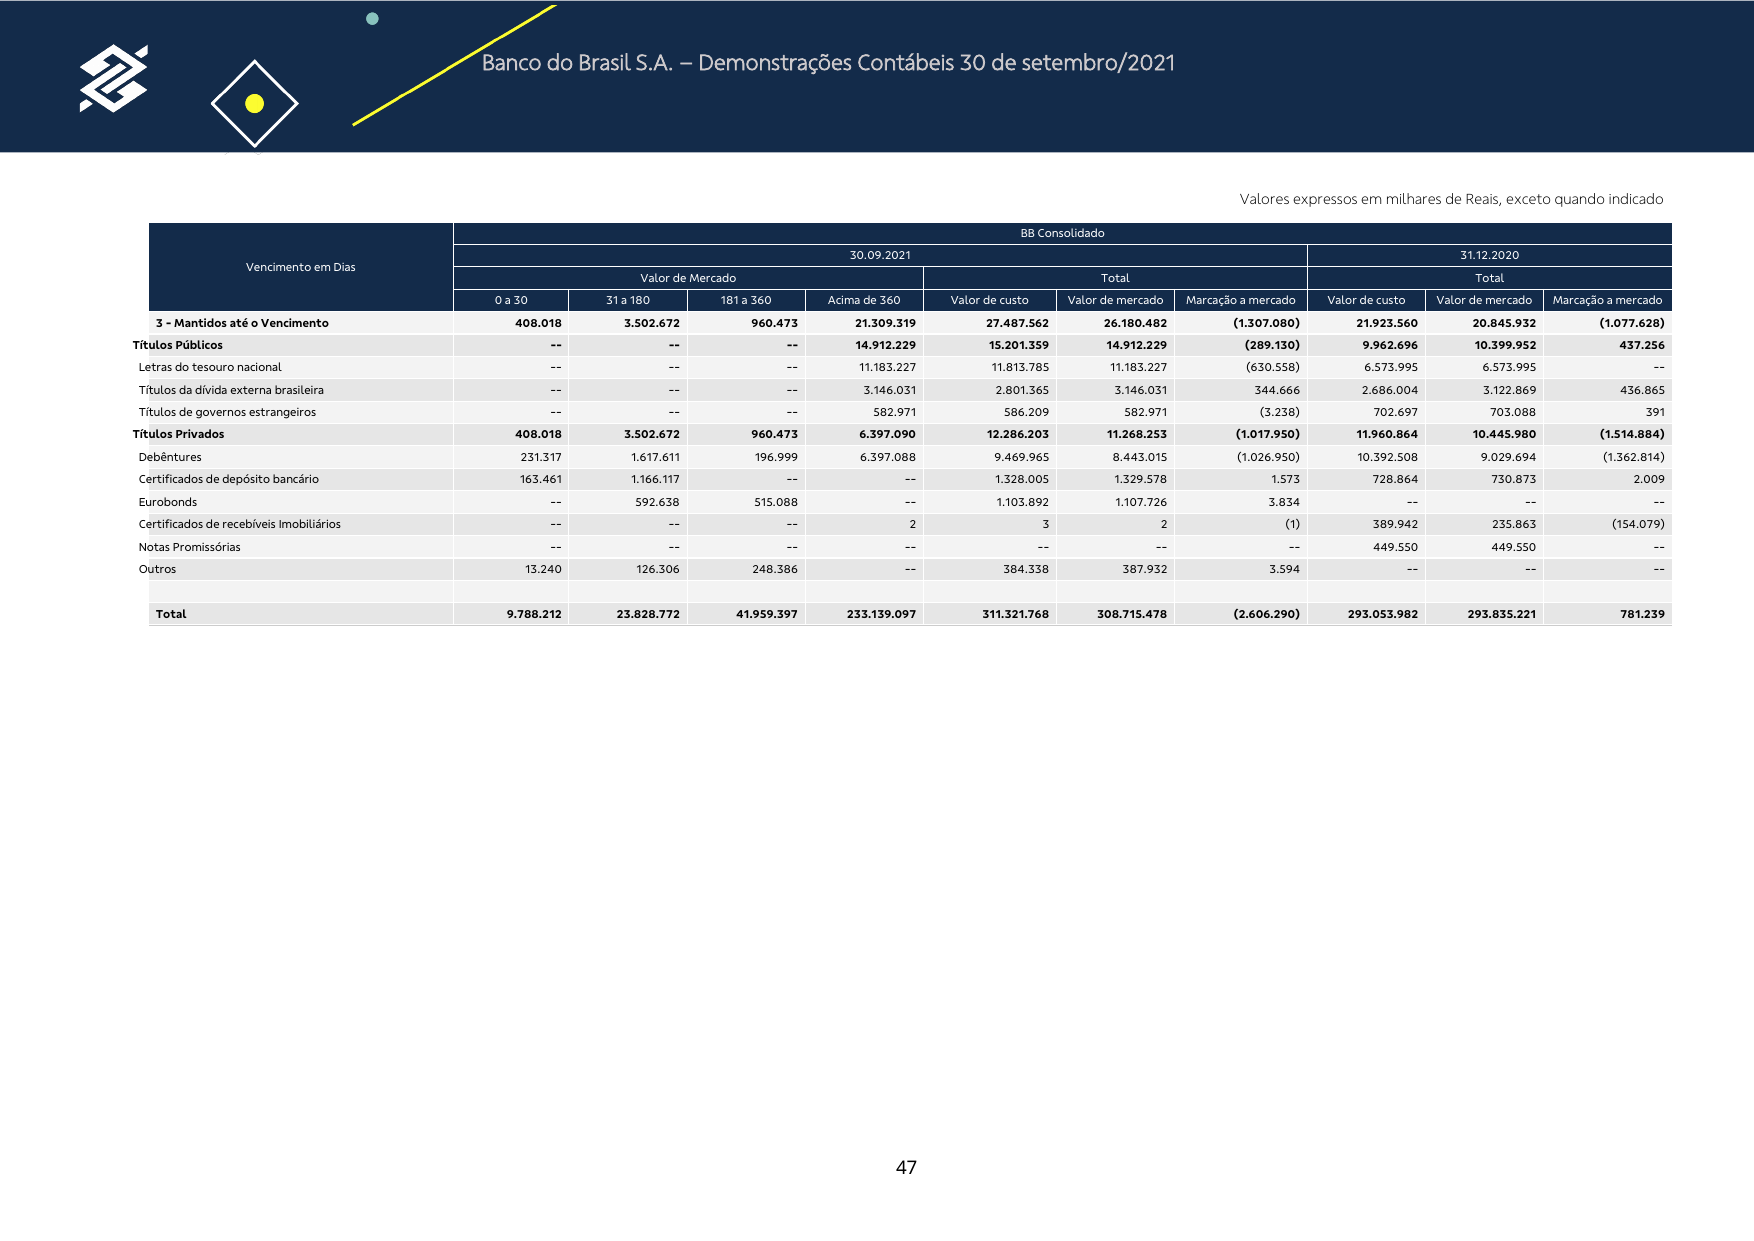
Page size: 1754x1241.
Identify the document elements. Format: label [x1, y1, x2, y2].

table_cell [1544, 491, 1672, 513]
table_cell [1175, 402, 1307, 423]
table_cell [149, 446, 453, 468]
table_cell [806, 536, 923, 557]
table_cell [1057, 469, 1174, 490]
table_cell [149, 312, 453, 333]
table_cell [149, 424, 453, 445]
picture [210, 5, 588, 148]
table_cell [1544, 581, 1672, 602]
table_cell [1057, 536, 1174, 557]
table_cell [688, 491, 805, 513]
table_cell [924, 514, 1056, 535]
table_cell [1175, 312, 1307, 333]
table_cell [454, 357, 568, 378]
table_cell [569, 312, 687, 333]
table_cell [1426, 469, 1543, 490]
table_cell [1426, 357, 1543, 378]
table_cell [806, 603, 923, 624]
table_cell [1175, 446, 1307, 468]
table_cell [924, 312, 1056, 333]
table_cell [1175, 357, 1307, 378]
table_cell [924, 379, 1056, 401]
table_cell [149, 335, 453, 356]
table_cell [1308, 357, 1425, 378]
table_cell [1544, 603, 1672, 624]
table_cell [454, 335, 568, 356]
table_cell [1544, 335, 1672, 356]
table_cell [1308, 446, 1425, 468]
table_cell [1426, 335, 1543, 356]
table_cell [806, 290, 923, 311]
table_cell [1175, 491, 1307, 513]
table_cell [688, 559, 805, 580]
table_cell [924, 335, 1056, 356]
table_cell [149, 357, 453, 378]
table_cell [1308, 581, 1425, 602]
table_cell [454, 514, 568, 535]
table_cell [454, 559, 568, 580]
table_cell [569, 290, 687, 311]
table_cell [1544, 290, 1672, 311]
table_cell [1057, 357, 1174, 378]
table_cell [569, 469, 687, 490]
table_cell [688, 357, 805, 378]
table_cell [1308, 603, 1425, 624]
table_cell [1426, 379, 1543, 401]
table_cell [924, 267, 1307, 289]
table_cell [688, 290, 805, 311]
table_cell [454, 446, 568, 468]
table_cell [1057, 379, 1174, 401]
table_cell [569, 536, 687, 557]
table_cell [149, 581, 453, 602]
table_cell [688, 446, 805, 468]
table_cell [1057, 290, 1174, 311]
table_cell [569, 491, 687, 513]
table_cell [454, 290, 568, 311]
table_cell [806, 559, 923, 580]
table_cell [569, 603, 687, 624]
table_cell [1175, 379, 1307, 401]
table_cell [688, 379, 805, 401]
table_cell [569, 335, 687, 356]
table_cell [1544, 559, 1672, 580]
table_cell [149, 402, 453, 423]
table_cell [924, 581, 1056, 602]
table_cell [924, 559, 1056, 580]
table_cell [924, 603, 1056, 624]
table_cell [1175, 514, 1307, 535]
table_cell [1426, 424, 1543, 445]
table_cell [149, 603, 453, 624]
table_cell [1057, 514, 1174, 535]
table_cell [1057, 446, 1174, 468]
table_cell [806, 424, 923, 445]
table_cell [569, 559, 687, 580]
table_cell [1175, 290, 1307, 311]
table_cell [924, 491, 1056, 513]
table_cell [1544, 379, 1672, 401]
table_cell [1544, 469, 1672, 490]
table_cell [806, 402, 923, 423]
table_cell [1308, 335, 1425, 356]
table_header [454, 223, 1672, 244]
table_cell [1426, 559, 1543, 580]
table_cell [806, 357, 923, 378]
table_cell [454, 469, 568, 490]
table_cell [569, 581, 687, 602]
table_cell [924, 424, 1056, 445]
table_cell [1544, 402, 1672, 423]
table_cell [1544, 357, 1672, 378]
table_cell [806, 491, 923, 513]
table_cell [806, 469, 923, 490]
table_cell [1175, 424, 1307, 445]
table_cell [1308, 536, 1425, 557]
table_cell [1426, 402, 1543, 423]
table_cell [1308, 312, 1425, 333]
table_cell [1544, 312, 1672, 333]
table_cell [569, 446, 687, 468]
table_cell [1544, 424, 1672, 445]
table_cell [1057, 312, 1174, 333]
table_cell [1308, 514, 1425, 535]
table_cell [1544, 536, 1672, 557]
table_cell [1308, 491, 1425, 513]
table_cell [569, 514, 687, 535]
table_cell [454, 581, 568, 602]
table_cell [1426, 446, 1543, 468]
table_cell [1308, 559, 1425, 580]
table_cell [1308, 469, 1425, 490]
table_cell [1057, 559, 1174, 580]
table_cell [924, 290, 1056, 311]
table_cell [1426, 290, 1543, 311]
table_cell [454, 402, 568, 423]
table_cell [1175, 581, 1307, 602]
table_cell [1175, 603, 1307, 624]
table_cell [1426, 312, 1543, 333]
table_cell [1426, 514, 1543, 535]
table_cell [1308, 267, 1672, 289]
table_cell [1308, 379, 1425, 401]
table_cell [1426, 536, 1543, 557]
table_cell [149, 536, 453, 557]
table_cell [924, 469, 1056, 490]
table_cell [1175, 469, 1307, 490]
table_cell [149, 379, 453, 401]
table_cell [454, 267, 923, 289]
picture [79, 44, 148, 113]
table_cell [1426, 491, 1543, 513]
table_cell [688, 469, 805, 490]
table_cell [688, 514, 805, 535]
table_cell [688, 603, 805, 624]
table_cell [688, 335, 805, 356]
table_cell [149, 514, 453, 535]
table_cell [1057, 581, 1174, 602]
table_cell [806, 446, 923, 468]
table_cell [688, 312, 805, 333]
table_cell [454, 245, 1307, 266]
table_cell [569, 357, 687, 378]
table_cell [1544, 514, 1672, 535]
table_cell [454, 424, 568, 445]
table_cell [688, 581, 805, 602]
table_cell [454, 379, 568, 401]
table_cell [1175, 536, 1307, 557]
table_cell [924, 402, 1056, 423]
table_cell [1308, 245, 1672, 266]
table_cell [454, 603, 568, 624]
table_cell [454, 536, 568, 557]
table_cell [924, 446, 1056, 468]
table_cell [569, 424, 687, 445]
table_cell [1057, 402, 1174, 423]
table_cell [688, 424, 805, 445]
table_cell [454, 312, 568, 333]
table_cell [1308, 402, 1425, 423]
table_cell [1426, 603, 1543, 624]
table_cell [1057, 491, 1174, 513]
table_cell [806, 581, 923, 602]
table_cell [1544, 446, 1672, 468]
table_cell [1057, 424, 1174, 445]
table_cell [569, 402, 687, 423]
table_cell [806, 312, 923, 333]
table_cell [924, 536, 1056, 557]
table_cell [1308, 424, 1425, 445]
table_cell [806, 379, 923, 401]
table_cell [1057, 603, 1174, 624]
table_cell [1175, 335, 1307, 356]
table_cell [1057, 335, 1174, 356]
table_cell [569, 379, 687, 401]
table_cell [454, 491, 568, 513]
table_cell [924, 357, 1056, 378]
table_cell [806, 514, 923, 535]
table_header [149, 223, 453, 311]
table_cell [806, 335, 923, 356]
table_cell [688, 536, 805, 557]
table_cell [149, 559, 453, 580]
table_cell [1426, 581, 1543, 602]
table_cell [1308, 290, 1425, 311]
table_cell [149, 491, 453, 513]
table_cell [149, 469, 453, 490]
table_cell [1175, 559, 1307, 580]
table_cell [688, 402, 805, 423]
